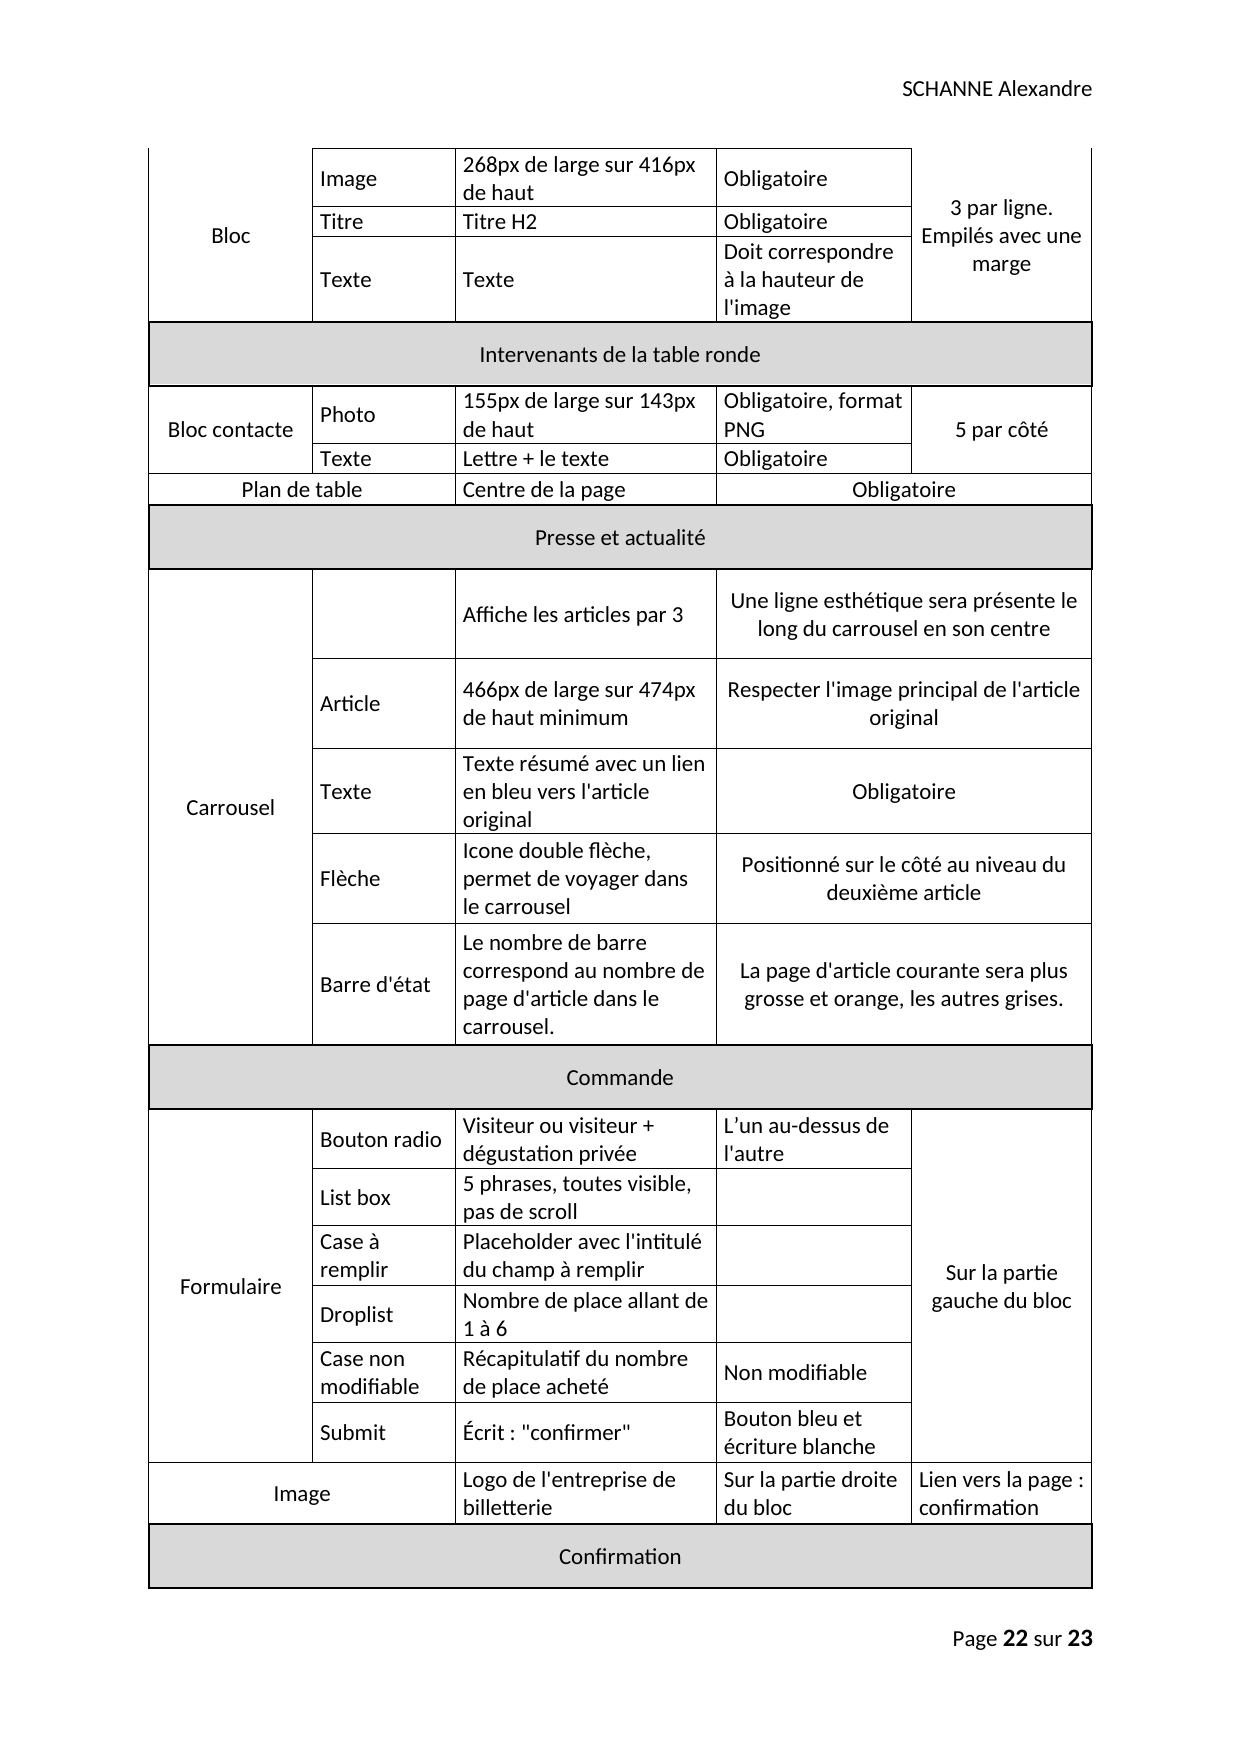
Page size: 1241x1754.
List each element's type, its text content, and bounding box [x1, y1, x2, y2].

table_cell 3 par ligne. Empilés avec une marge [912, 148, 1091, 321]
table_cell Nombre de place allant de 1 à 6 [456, 1286, 716, 1342]
table_cell Bouton bleu et écriture blanche [717, 1403, 911, 1462]
table_cell Article [313, 659, 455, 748]
table_cell Visiteur ou visiteur + dégustation privée [456, 1110, 716, 1168]
table_cell 5 par côté [912, 387, 1091, 473]
table_cell 5 phrases, toutes visible, pas de scroll [456, 1169, 716, 1225]
table_cell Bloc contacte [149, 387, 312, 473]
table_cell Affiche les articles par 3 [456, 570, 716, 658]
table_cell 155px de large sur 143px de haut [456, 387, 716, 443]
table_cell Écrit : "confirmer" [456, 1403, 716, 1462]
table_cell Flèche [313, 834, 455, 923]
table_cell Placeholder avec l'intitulé du champ à remplir [456, 1226, 716, 1285]
table_cell [313, 570, 455, 658]
table_cell Le nombre de barre correspond au nombre de page d'article dans le carrousel. [456, 924, 716, 1044]
table_cell Obligatoire [717, 749, 1091, 833]
table_cell Titre [313, 207, 455, 236]
table_cell Bloc [149, 148, 312, 321]
table_cell Une ligne esthétique sera présente le long du carrousel en son centre [717, 570, 1091, 658]
table_cell L’un au-dessus de l'autre [717, 1110, 911, 1168]
table_cell 466px de large sur 474px de haut minimum [456, 659, 716, 748]
table_cell Centre de la page [456, 474, 716, 504]
table_cell Image [149, 1463, 455, 1523]
table_cell Texte résumé avec un lien en bleu vers l'article original [456, 749, 716, 833]
table_cell Texte [313, 444, 455, 473]
table_cell Image [313, 149, 455, 206]
table_cell [717, 1286, 911, 1342]
table_cell Positionné sur le côté au niveau du deuxième article [717, 834, 1091, 923]
table_cell Texte [313, 237, 455, 321]
table_cell Icone double flèche, permet de voyager dans le carrousel [456, 834, 716, 923]
table_cell Bouton radio [313, 1110, 455, 1168]
table_cell Presse et actualité [150, 506, 1091, 568]
table_cell Commande [150, 1046, 1091, 1108]
table_cell Obligatoire [717, 444, 911, 473]
table_cell Obligatoire [717, 207, 911, 236]
table_cell Formulaire [149, 1110, 312, 1462]
table_cell Lettre + le texte [456, 444, 716, 473]
table_cell Non modifiable [717, 1343, 911, 1402]
table_cell Récapitulatif du nombre de place acheté [456, 1343, 716, 1402]
table_cell Texte [313, 749, 455, 833]
table_cell Case à remplir [313, 1226, 455, 1285]
table_cell Obligatoire [717, 149, 911, 206]
table_cell Lien vers la page : confirmation [912, 1463, 1091, 1523]
table_cell Case non modifiable [313, 1343, 455, 1402]
table_cell Submit [313, 1403, 455, 1462]
table_cell List box [313, 1169, 455, 1225]
table_cell Sur la partie droite du bloc [717, 1463, 911, 1523]
table_cell Texte [456, 237, 716, 321]
table_cell Doit correspondre à la hauteur de l'image [717, 237, 911, 321]
table_cell Confirmation [150, 1525, 1091, 1587]
table_cell Titre H2 [456, 207, 716, 236]
table_cell Sur la partie gauche du bloc [912, 1110, 1091, 1462]
table_cell Obligatoire, format PNG [717, 387, 911, 443]
table_cell [717, 1169, 911, 1225]
table_cell Logo de l'entreprise de billetterie [456, 1463, 716, 1523]
table_cell La page d'article courante sera plus grosse et orange, les autres grises. [717, 924, 1091, 1044]
table_cell 268px de large sur 416px de haut [456, 149, 716, 206]
table_cell Barre d'état [313, 924, 455, 1044]
table_cell Droplist [313, 1286, 455, 1342]
table_cell Respecter l'image principal de l'article original [717, 659, 1091, 748]
table_cell Plan de table [149, 474, 455, 504]
table_cell Obligatoire [717, 474, 1091, 504]
table_cell Carrousel [149, 570, 312, 1044]
table_cell Photo [313, 387, 455, 443]
table_cell [717, 1226, 911, 1285]
table_cell Intervenants de la table ronde [150, 323, 1091, 384]
